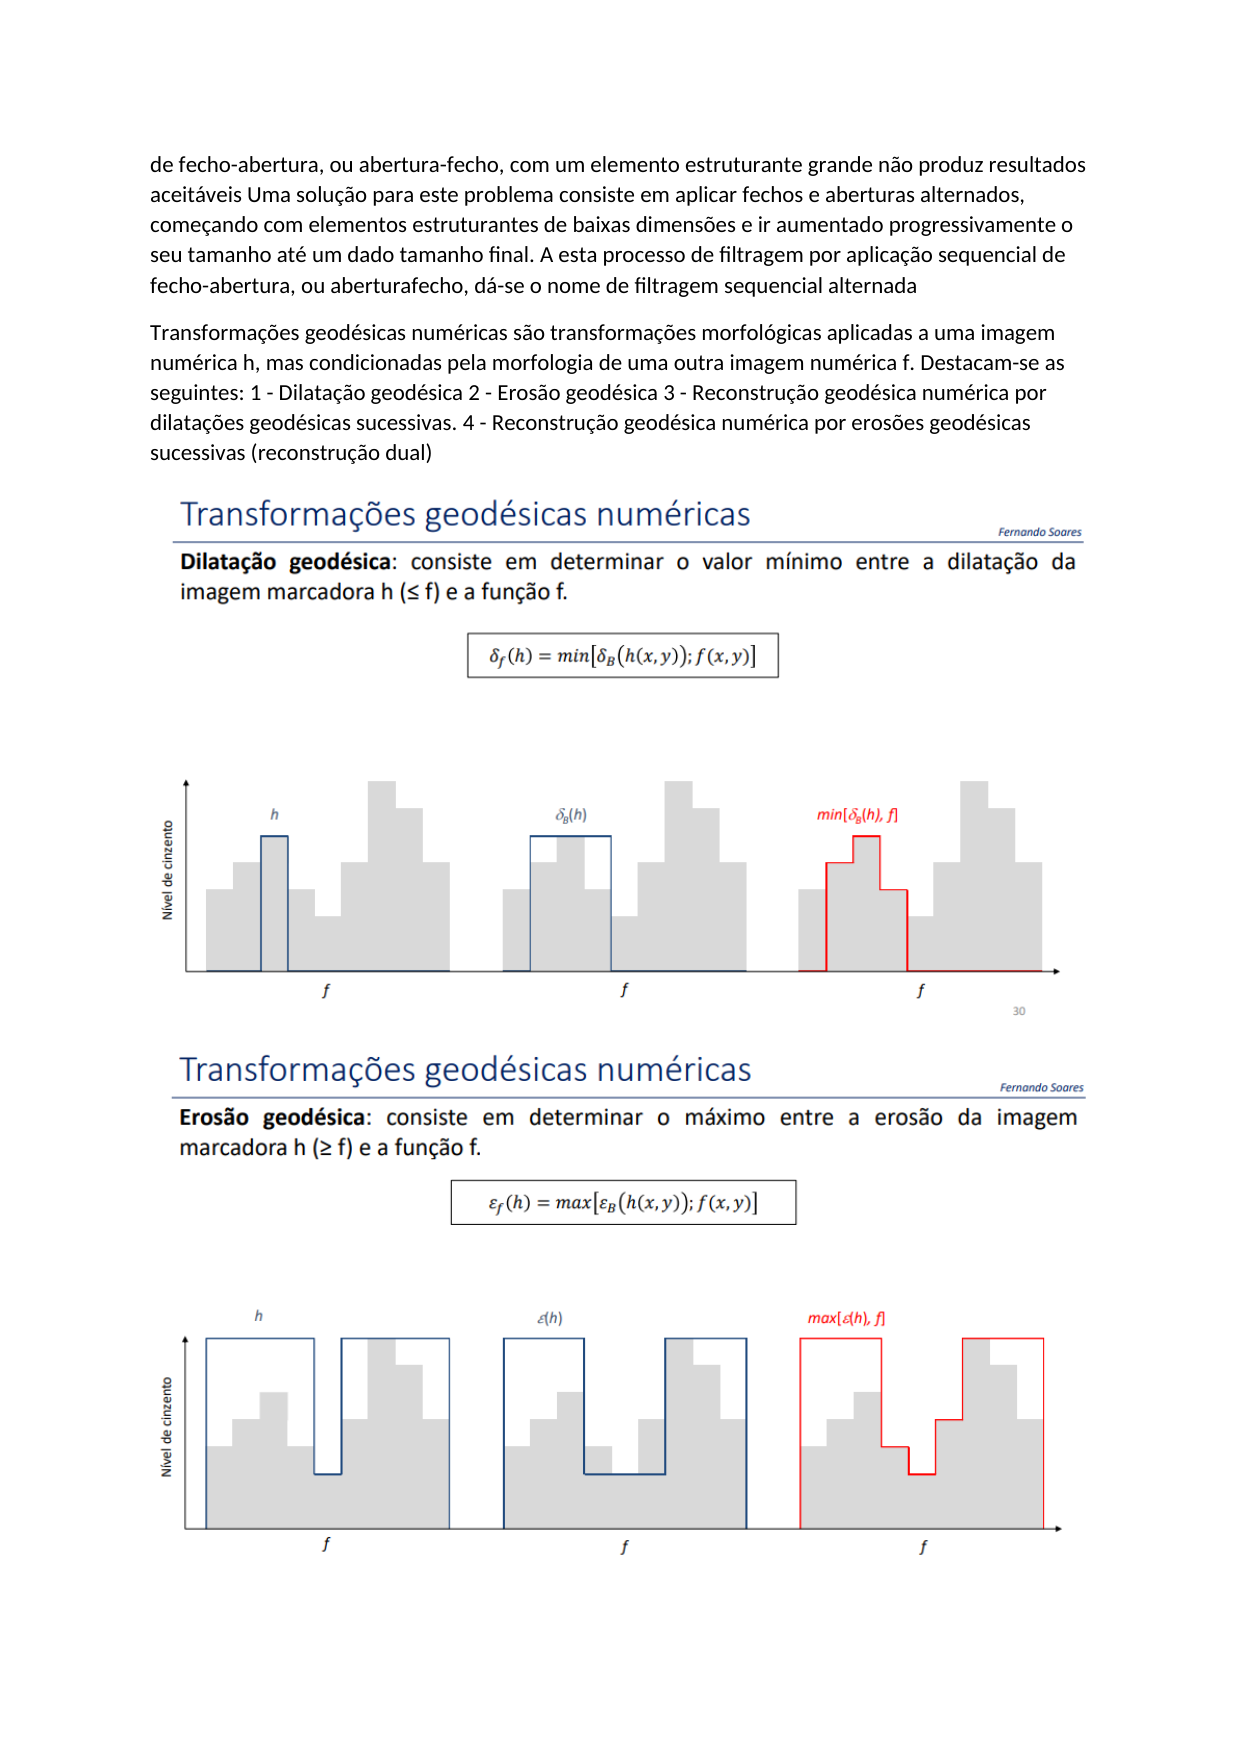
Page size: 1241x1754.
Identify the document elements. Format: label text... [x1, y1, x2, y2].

picture [150, 485, 1091, 1016]
text Transformações geodésicas numéricas são transformações morfológicas aplicadas a uma imagem numérica h, mas condicionadas pela morfologia de uma outra imagem numérica f. Destacam-se as seguintes: 1 - Dilatação geodésica 2 - Erosão geodésica 3 - Reconstrução geodésica numérica por dilatações geodésicas sucessivas. 4 - Reconstrução geodésica numérica por erosões geodésicas sucessivas (reconstrução dual) [150, 318, 1090, 467]
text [150, 150, 1090, 299]
picture [150, 1033, 1091, 1561]
